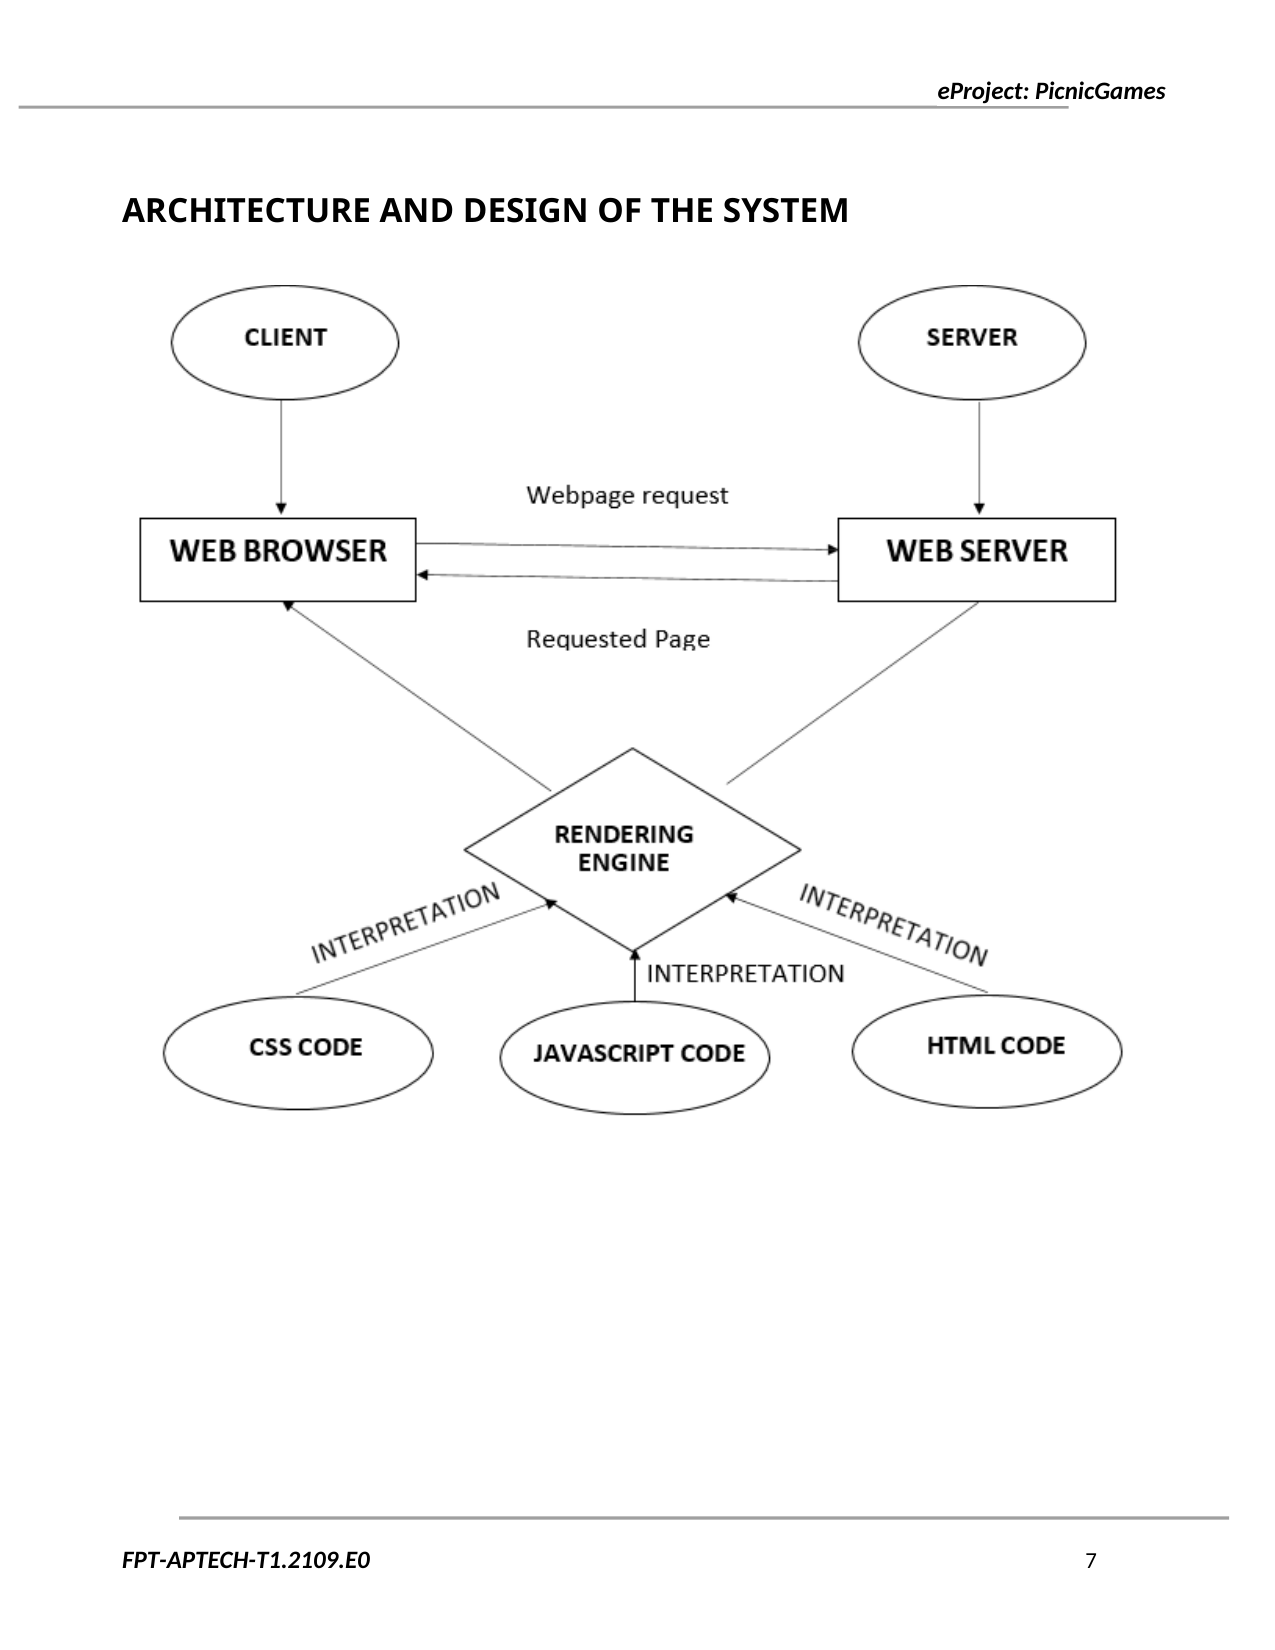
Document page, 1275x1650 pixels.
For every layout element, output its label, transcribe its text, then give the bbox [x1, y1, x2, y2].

picture [121, 285, 1139, 1184]
subtitle ARCHITECTURE AND DESIGN OF THE SYSTEM [122, 187, 1172, 232]
